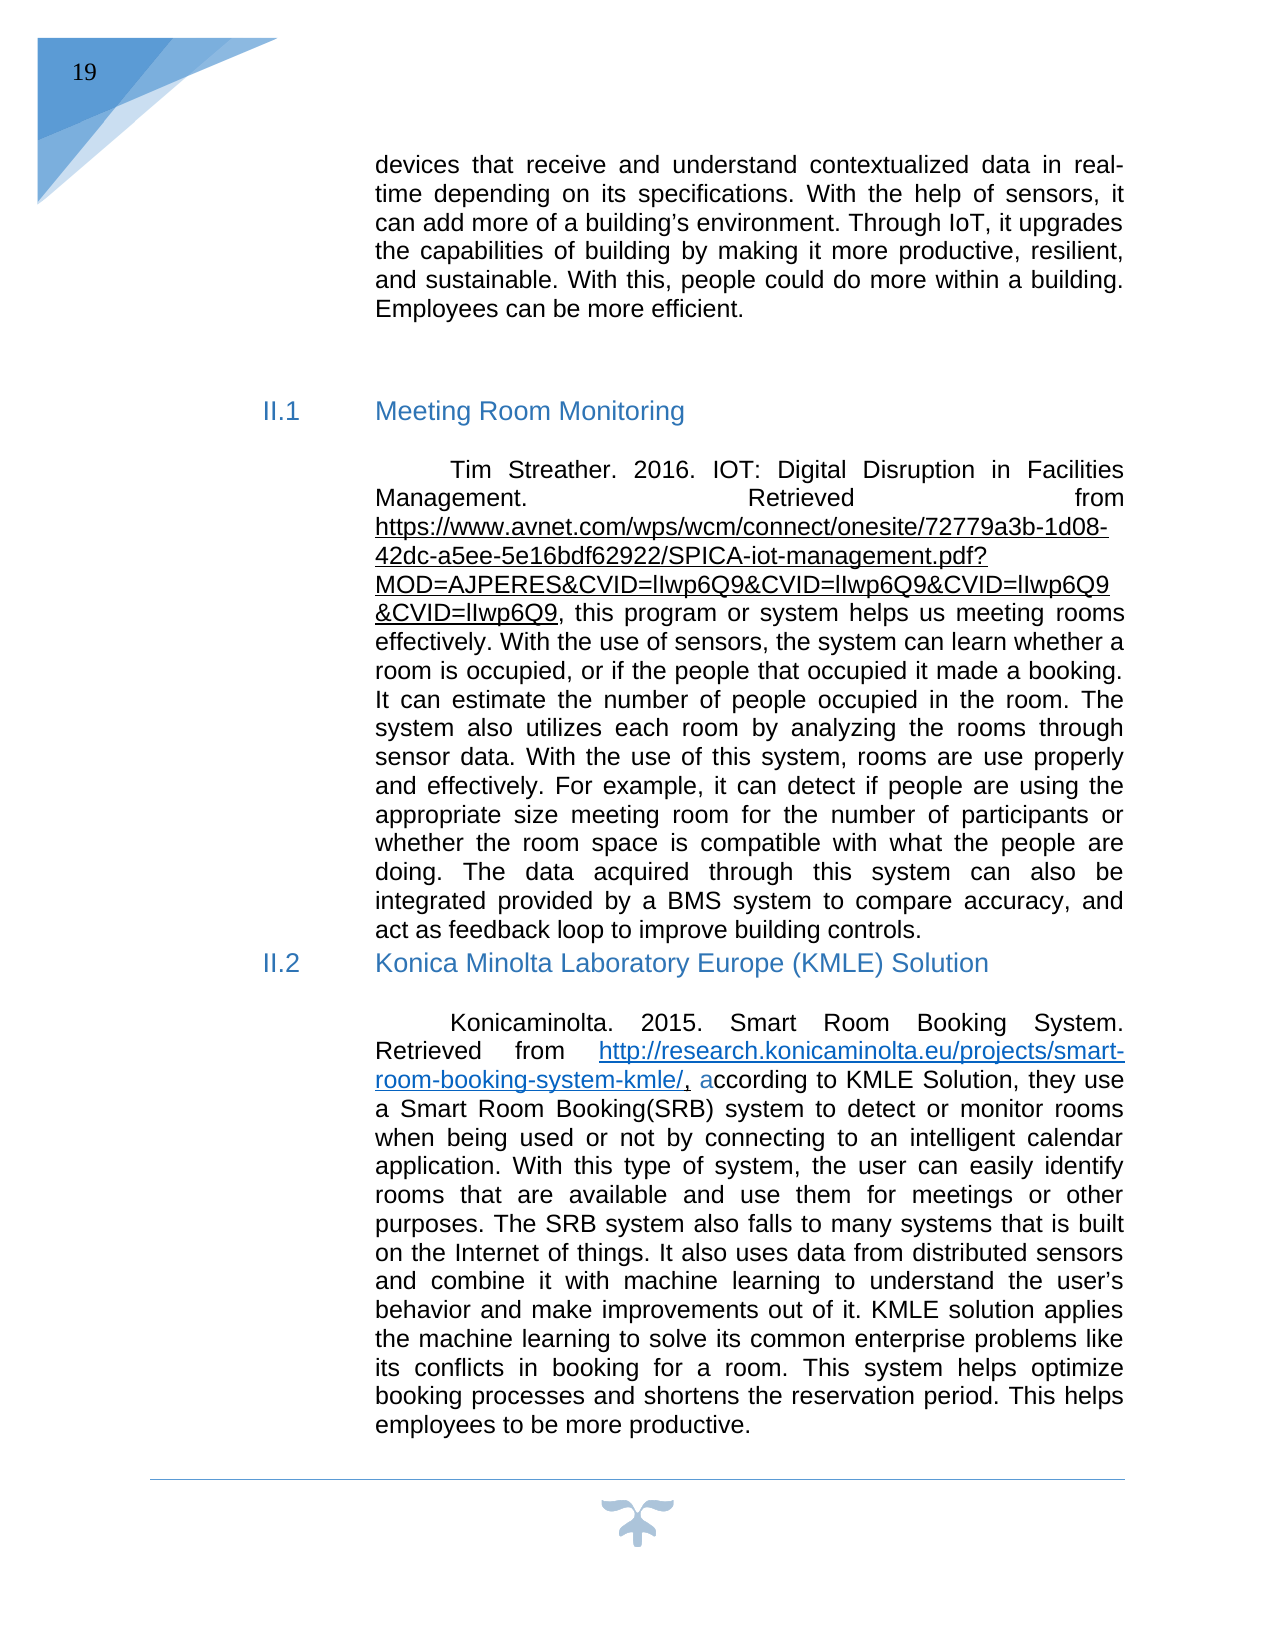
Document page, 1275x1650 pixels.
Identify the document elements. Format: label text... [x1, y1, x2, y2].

text Konicaminolta. 2015. Smart Room Booking System. Retrieved from http://research.konicaminolta.eu/projects/smart-room-booking-system-kmle/, according to KMLE Solution, they use a Smart Room Booking(SRB) system to detect or monitor rooms when being used or not by connecting to an intelligent calendar application. With this type of system, the user can easily identify rooms that are available and use them for meetings or other purposes. The SRB system also falls to many systems that is built on the Internet of things. It also uses data from distributed sensors and combine it with machine learning to understand the user’s behavior and make improvements out of it. KMLE solution applies the machine learning to solve its common enterprise problems like its conflicts in booking for a room. This system helps optimize booking processes and shortens the reservation period. This helps employees to be more productive. [375, 1007, 1125, 1439]
text Tim Streather. 2016. IOT: Digital Disruption in Facilities Management. Retrieved from https://www.avnet.com/wps/wcm/connect/onesite/72779a3b-1d08-42dc-a5ee-5e16bdf62922/SPICA-iot-management.pdf?MOD=AJPERES&CVID=lIwp6Q9&CVID=lIwp6Q9&CVID=lIwp6Q9&CVID=lIwp6Q9, this program or system helps us meeting rooms effectively. With the use of sensors, the system can learn whether a room is occupied, or if the people that occupied it made a booking. It can estimate the number of people occupied in the room. The system also utilizes each room by analyzing the rooms through sensor data. With the use of this system, rooms are use properly and effectively. For example, it can detect if people are using the appropriate size meeting room for the number of participants or whether the room space is compatible with what the people are doing. The data acquired through this system can also be integrated provided by a BMS system to compare accuracy, and act as feedback loop to improve building controls. [375, 454, 1125, 943]
subtitle Meeting Room Monitoring [262, 394, 1125, 426]
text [375, 150, 1125, 322]
subtitle Konica Minolta Laboratory Europe (KMLE) Solution [262, 947, 1125, 979]
picture [37, 37, 279, 206]
